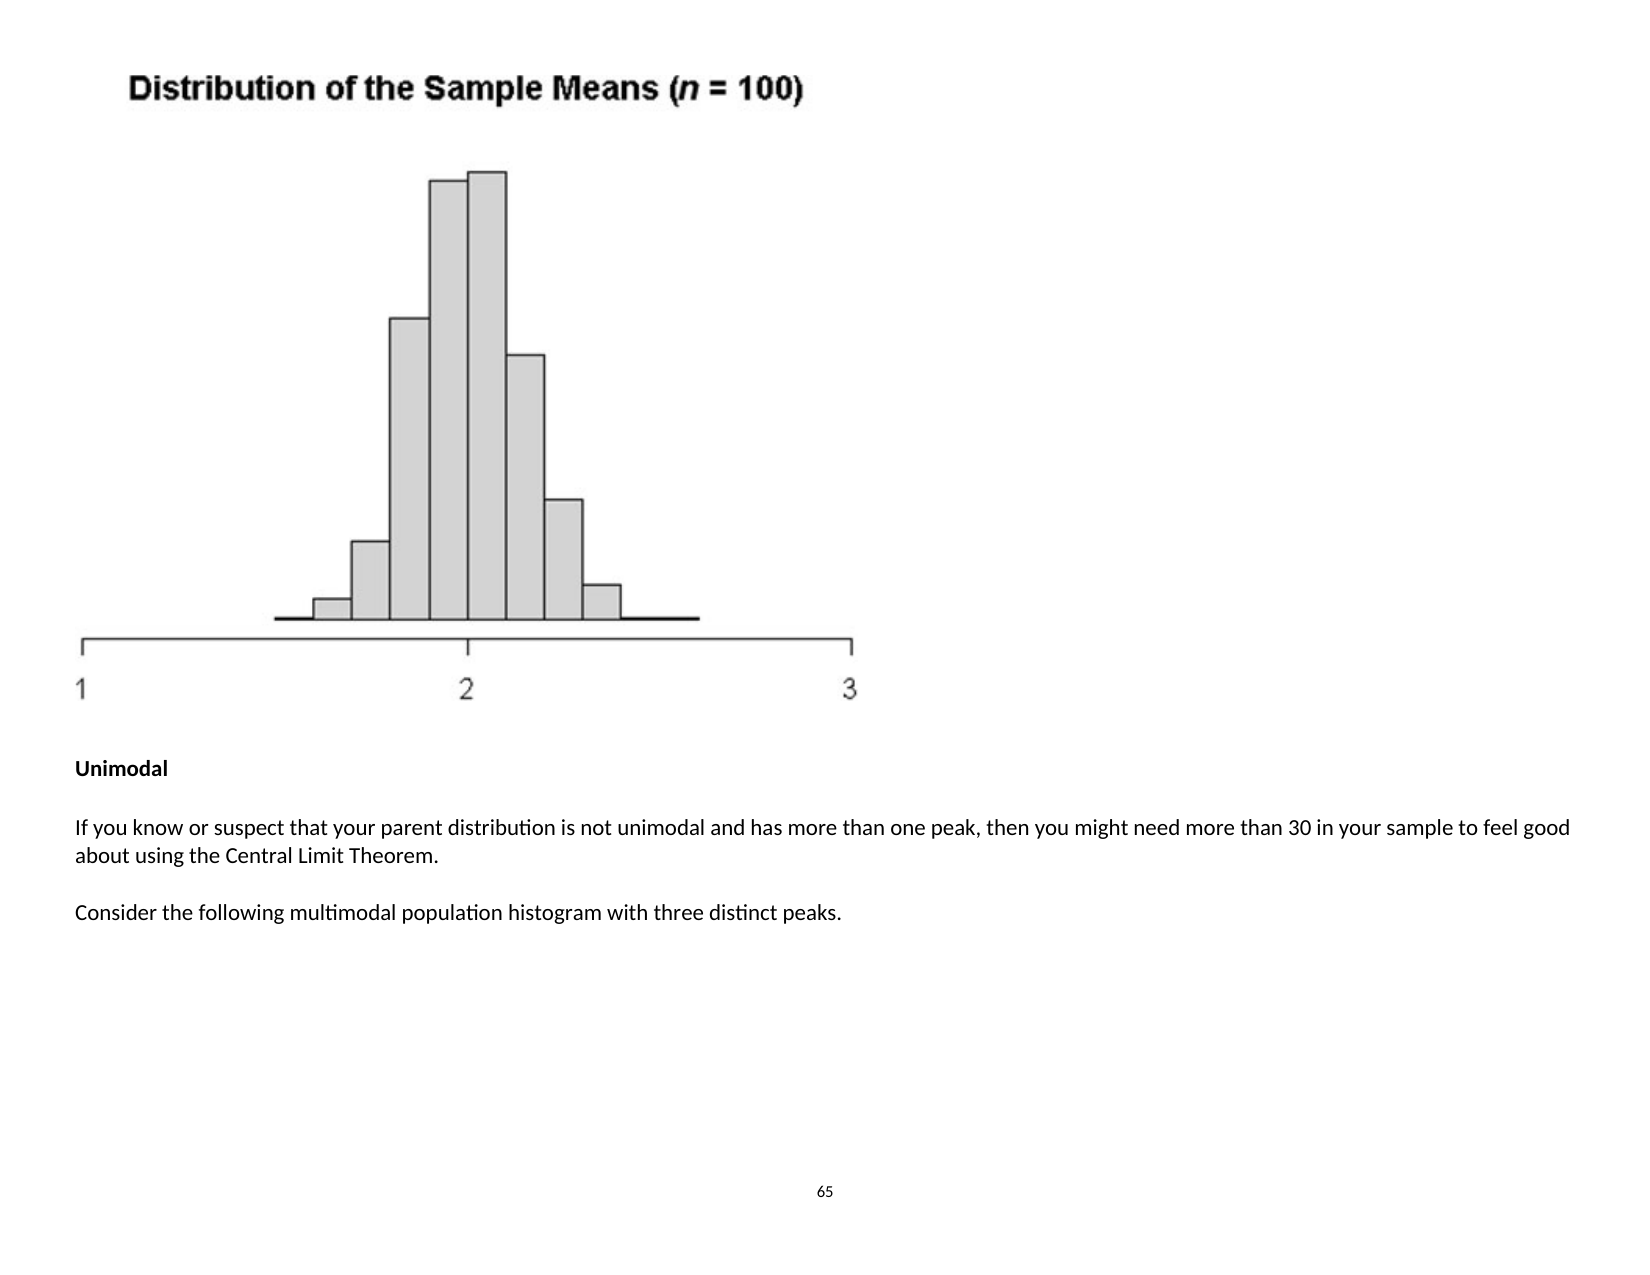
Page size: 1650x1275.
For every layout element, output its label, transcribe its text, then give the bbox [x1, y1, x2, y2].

subtitle Unimodal [75, 754, 1575, 782]
text If you know or suspect that your parent distribution is not unimodal and has more than one peak, then you might need more than 30 in your sample to feel good about using the Central Limit Theorem. [75, 813, 1575, 869]
picture [75, 75, 858, 701]
text Consider the following multimodal population histogram with three distinct peaks. [75, 898, 1575, 926]
